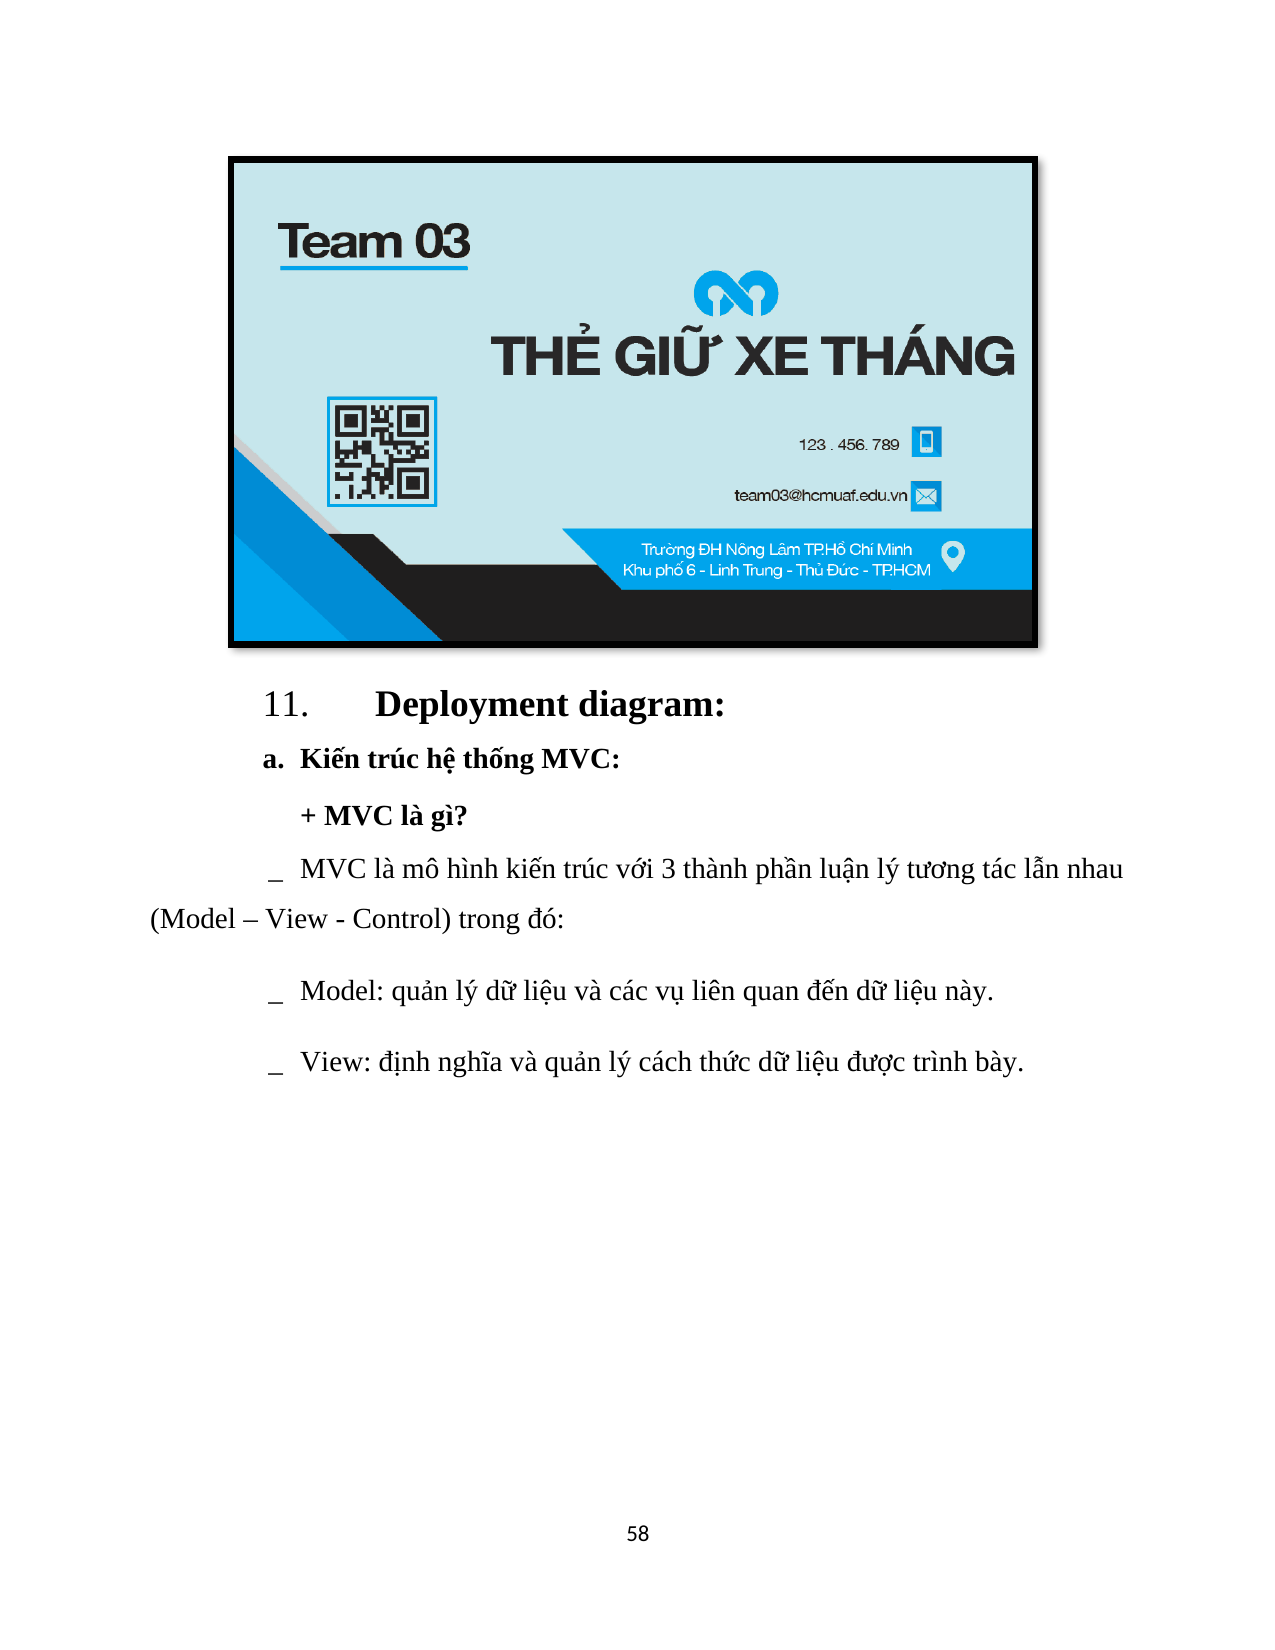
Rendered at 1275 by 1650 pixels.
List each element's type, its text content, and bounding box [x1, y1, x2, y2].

list View: định nghĩa và quản lý cách thức dữ liệu được trình bày. [150, 1044, 1125, 1077]
text + MVC là gì? [225, 798, 1125, 832]
text Deployment diagram: [262, 681, 1125, 724]
list Model: quản lý dữ liệu và các vụ liên quan đến dữ liệu này. [150, 973, 1125, 1006]
picture [834, 544, 838, 554]
list MVC là mô hình kiến trúc với 3 thành phần luận lý tương tác lẫn nhau (Model – View - Control) trong đó: [150, 851, 1125, 935]
picture [234, 163, 1032, 641]
picture [916, 565, 921, 575]
picture [942, 542, 964, 571]
picture [729, 565, 733, 575]
list Kiến trúc hệ thống MVC: [262, 741, 1125, 775]
